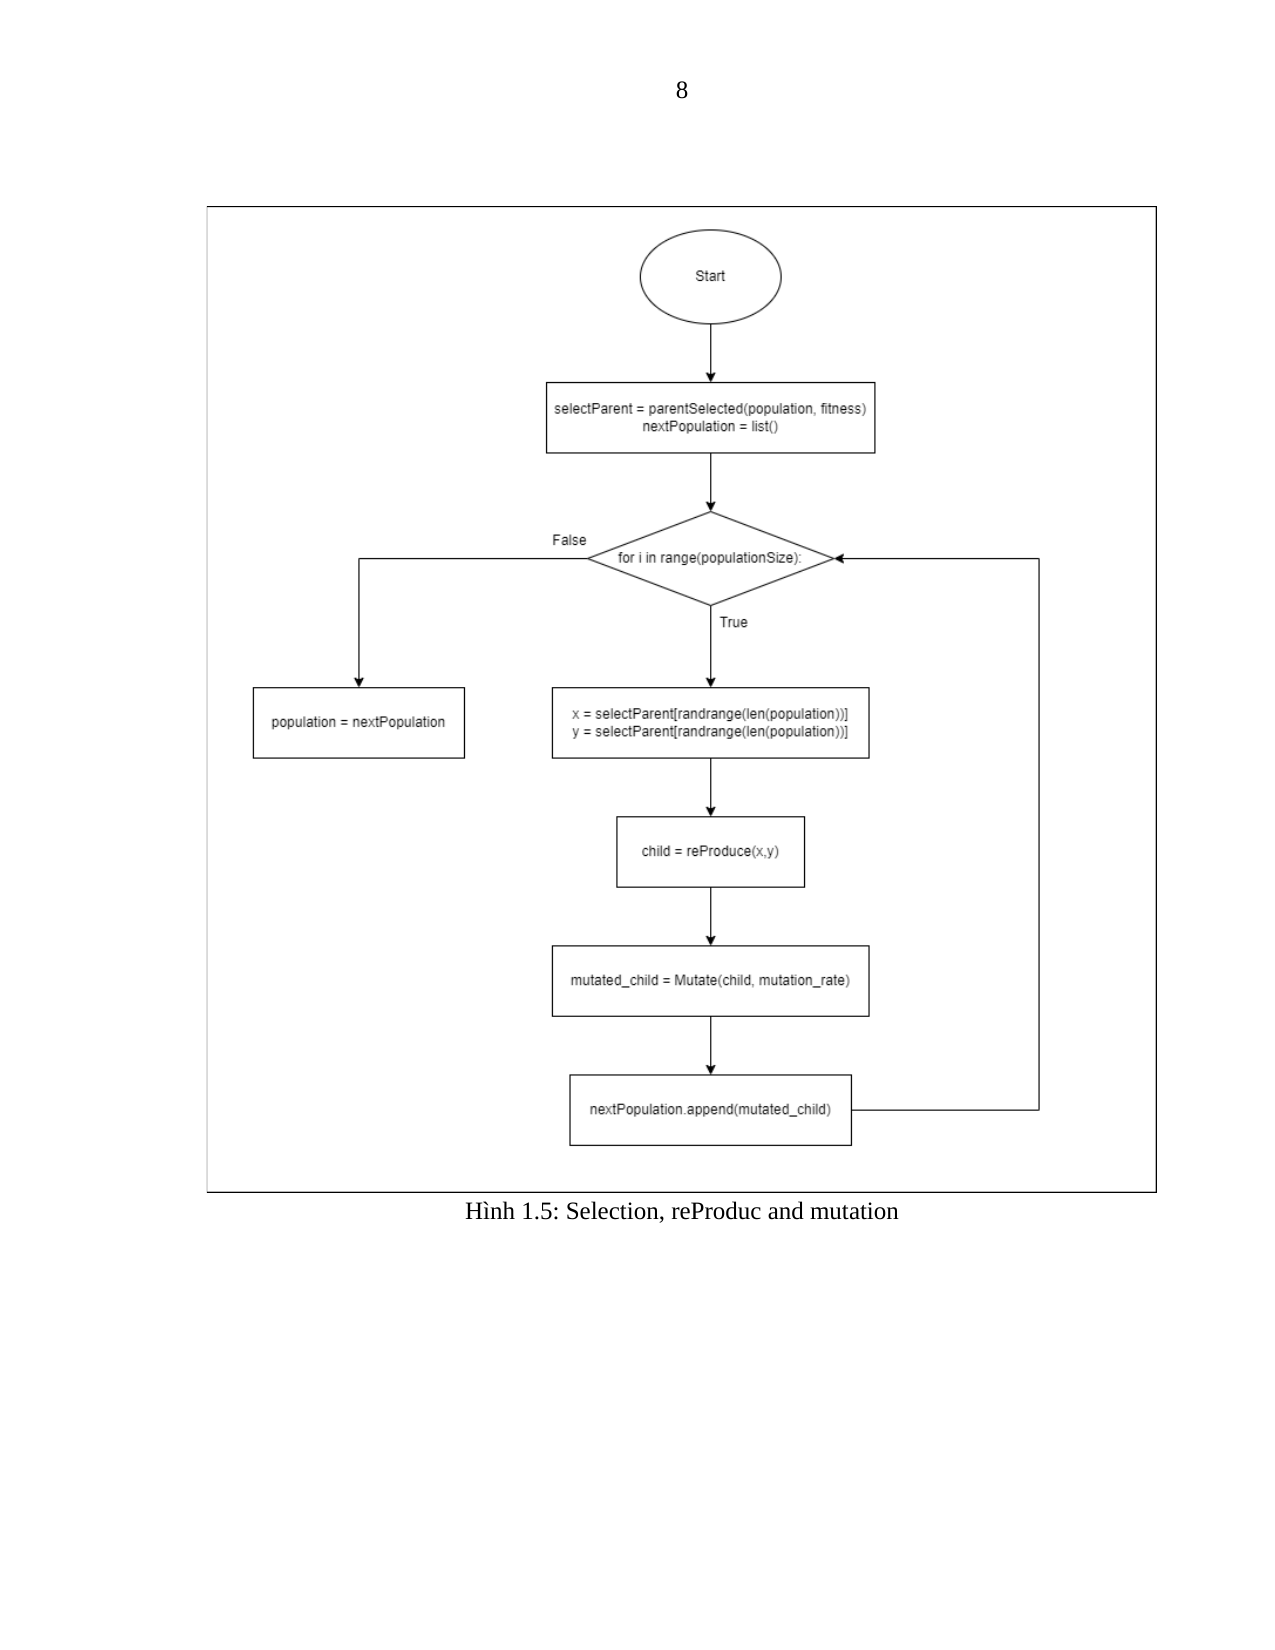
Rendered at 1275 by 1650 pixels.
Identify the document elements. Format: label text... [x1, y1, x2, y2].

picture [206, 206, 1157, 1193]
text Hình 1.5: Selection, reProduc and mutation [207, 1196, 1157, 1225]
